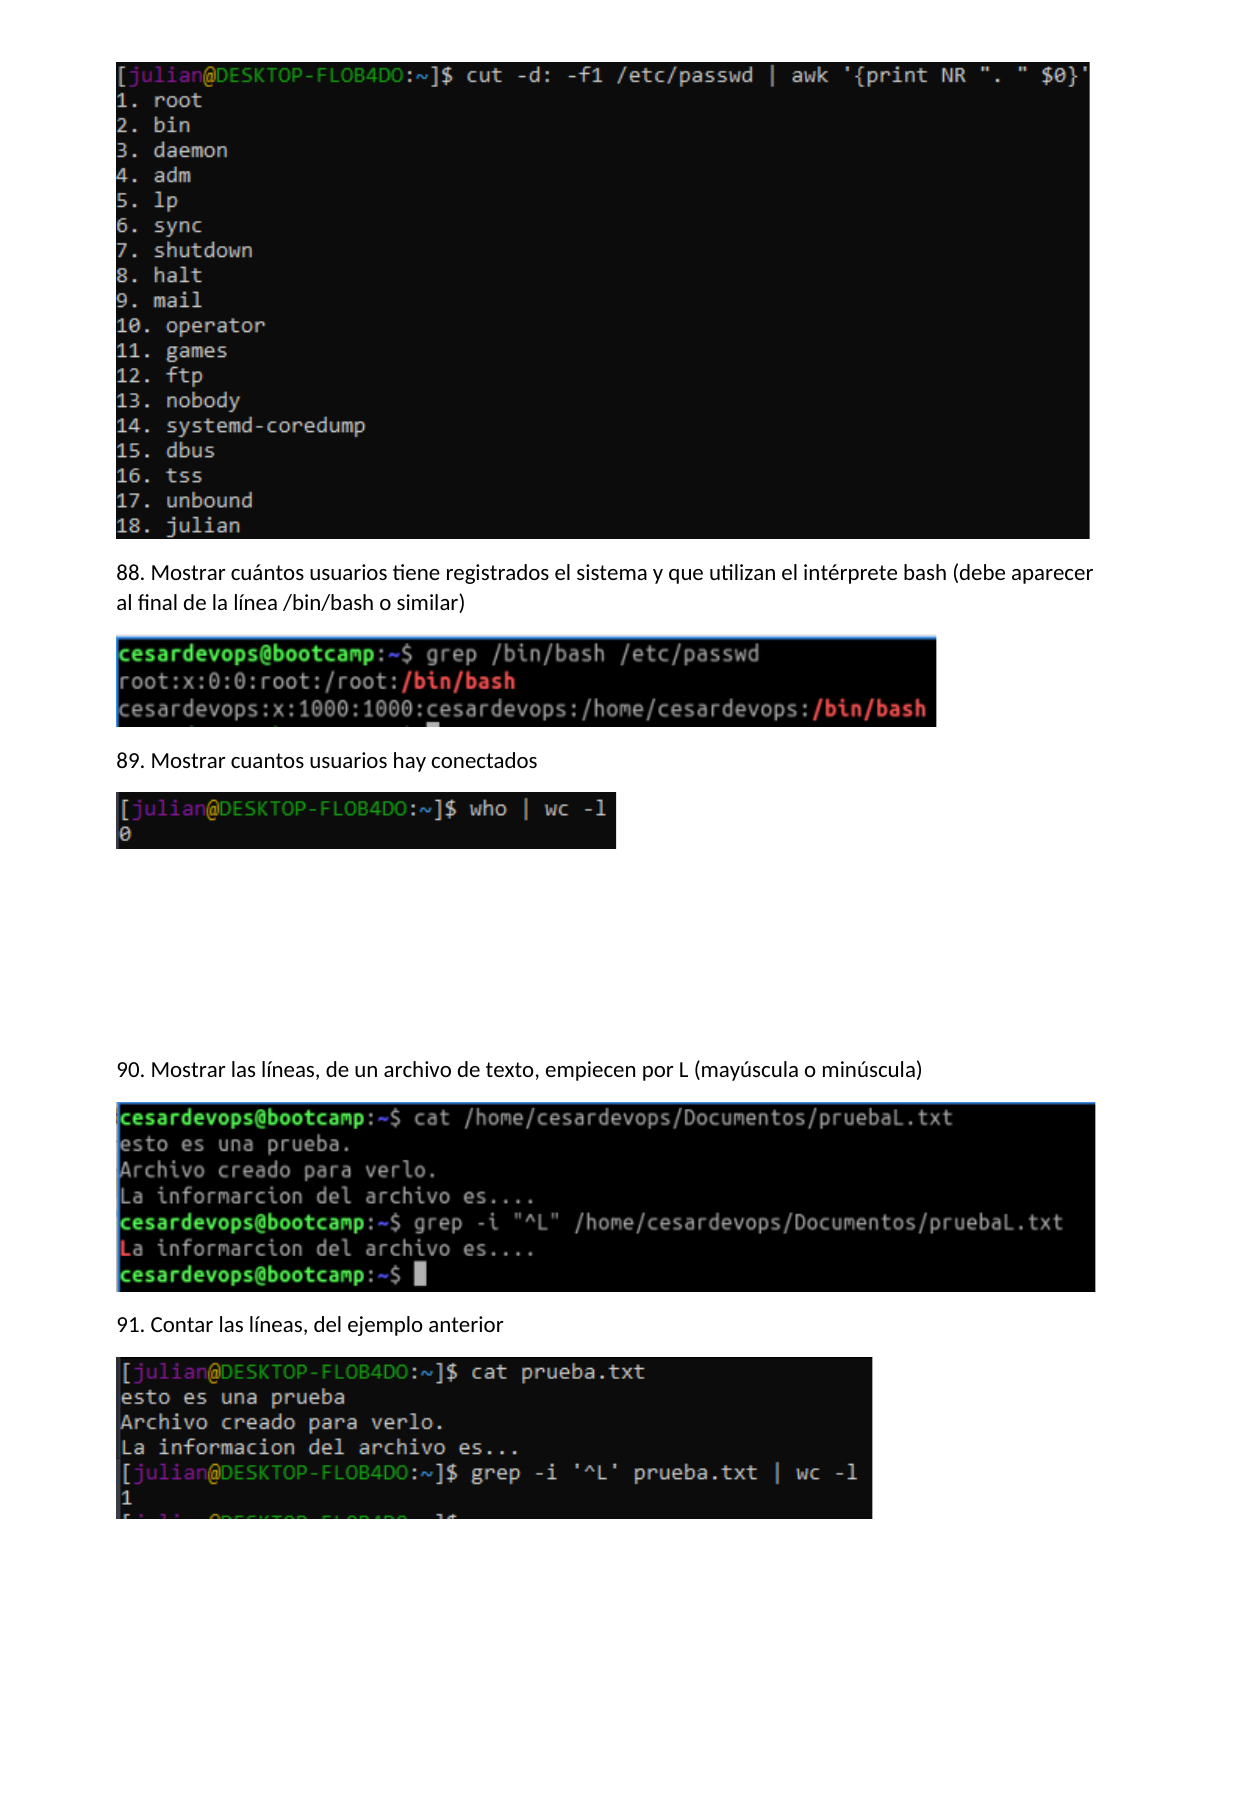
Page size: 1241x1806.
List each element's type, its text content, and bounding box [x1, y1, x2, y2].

picture [116, 1102, 1096, 1292]
picture [116, 792, 617, 849]
picture [116, 62, 1090, 539]
text 91. Contar las líneas, del ejemplo anterior [116, 1311, 1095, 1339]
picture [116, 1357, 873, 1519]
picture [116, 634, 937, 727]
text 90. Mostrar las líneas, de un archivo de texto, empiecen por L (mayúscula o minúscula) [116, 1055, 1095, 1083]
text 89. Mostrar cuantos usuarios hay conectados [116, 746, 1095, 774]
text 88. Mostrar cuántos usuarios tiene registrados el sistema y que utilizan el intérprete bash (debe aparecer al final de la línea /bin/bash o similar) [116, 558, 1095, 616]
